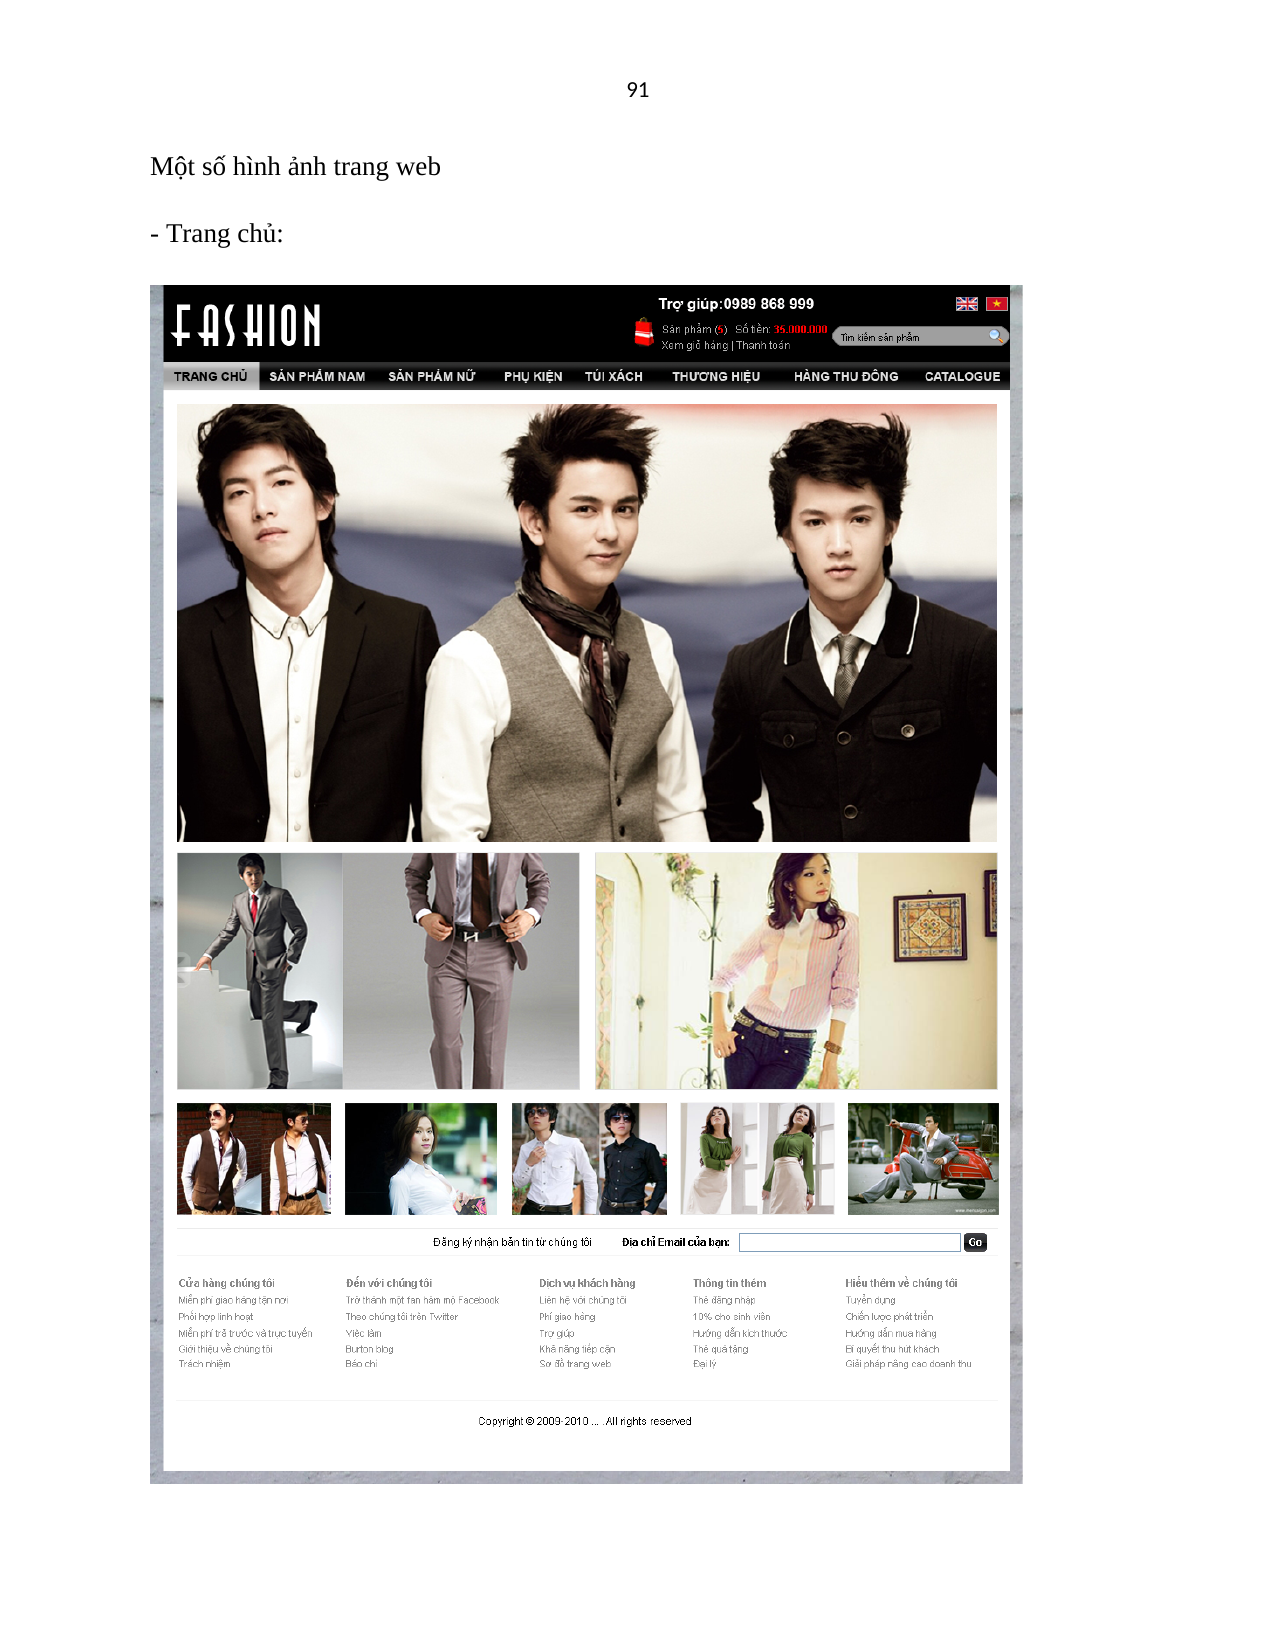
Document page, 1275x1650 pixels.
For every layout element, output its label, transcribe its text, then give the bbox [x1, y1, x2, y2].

picture [150, 285, 1023, 1484]
text Một số hình ảnh trang web [150, 150, 1125, 181]
text - Trang chủ: [150, 217, 1125, 249]
